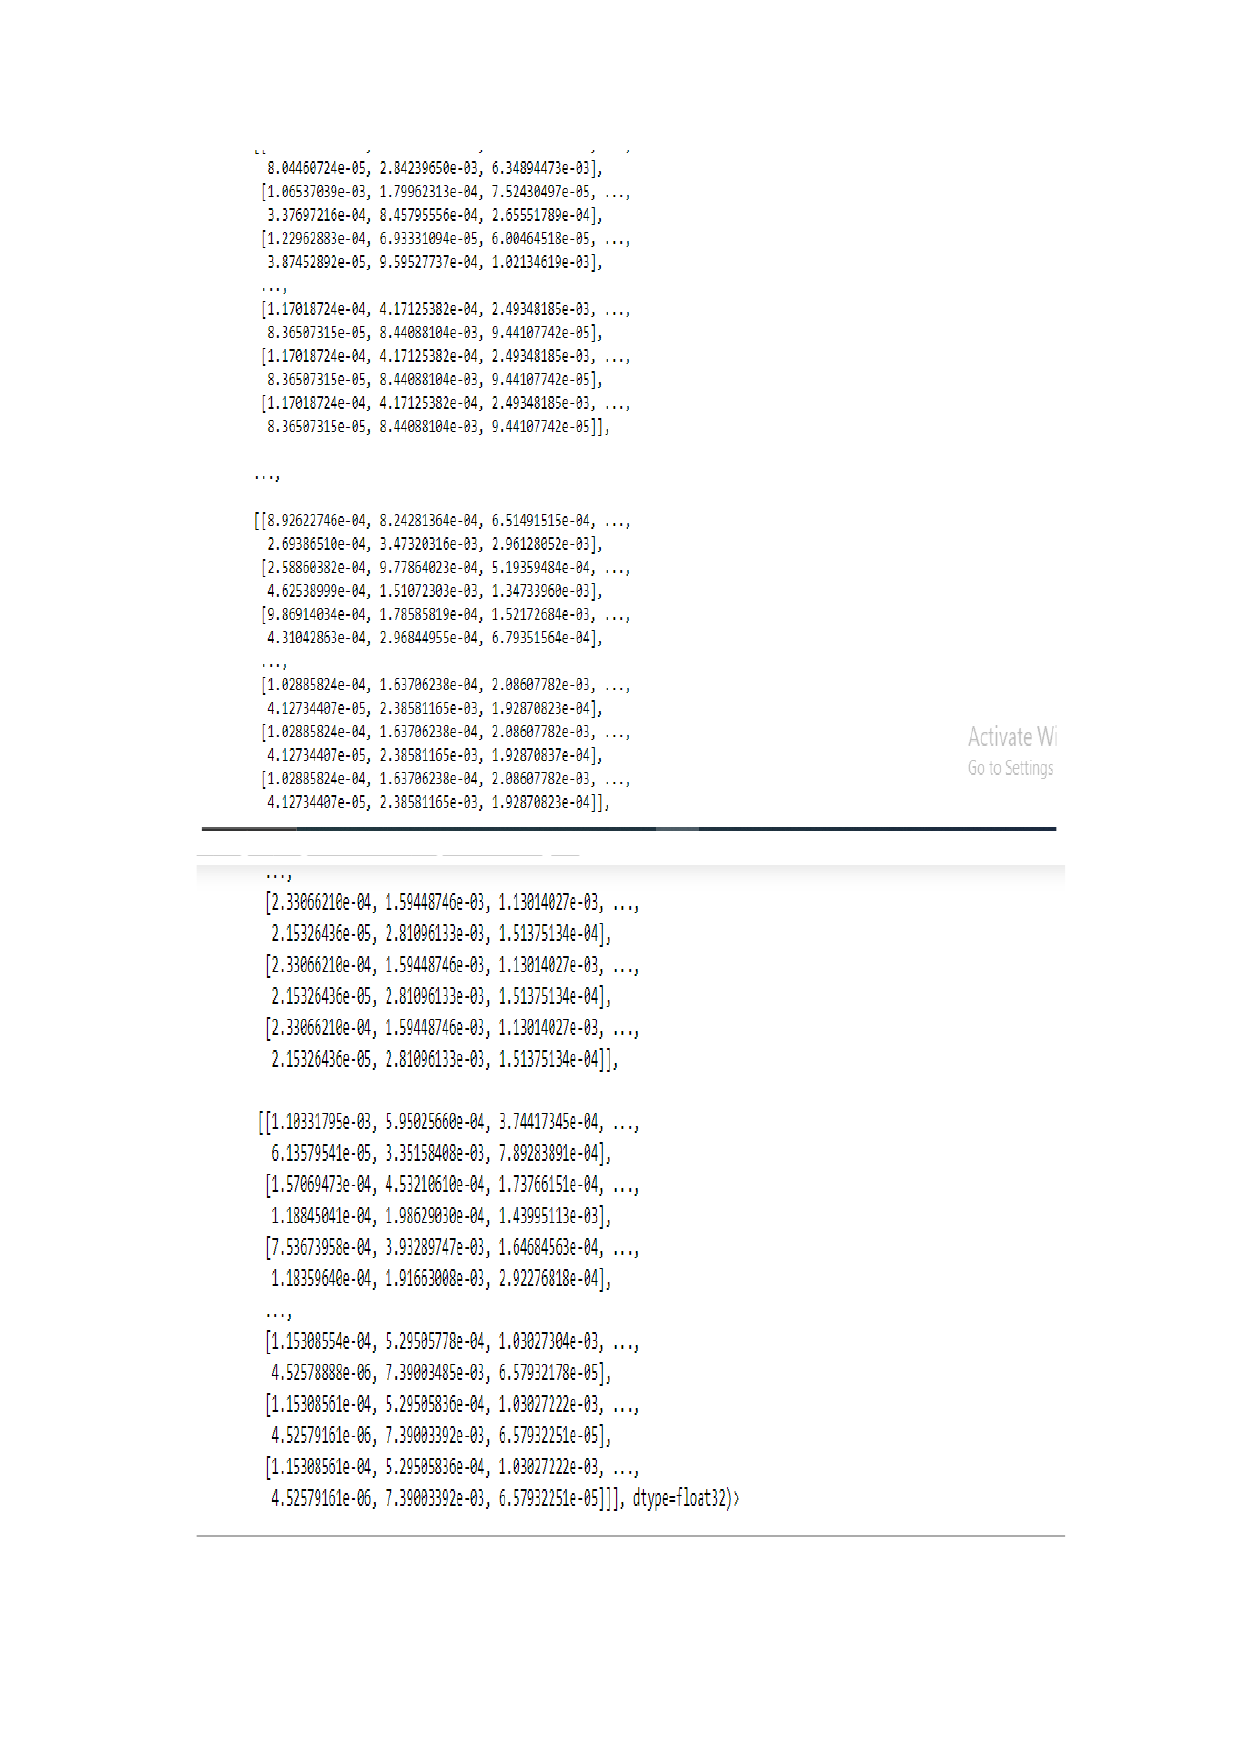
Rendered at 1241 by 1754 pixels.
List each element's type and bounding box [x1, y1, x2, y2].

picture [201, 150, 1057, 831]
picture [196, 855, 1066, 1541]
